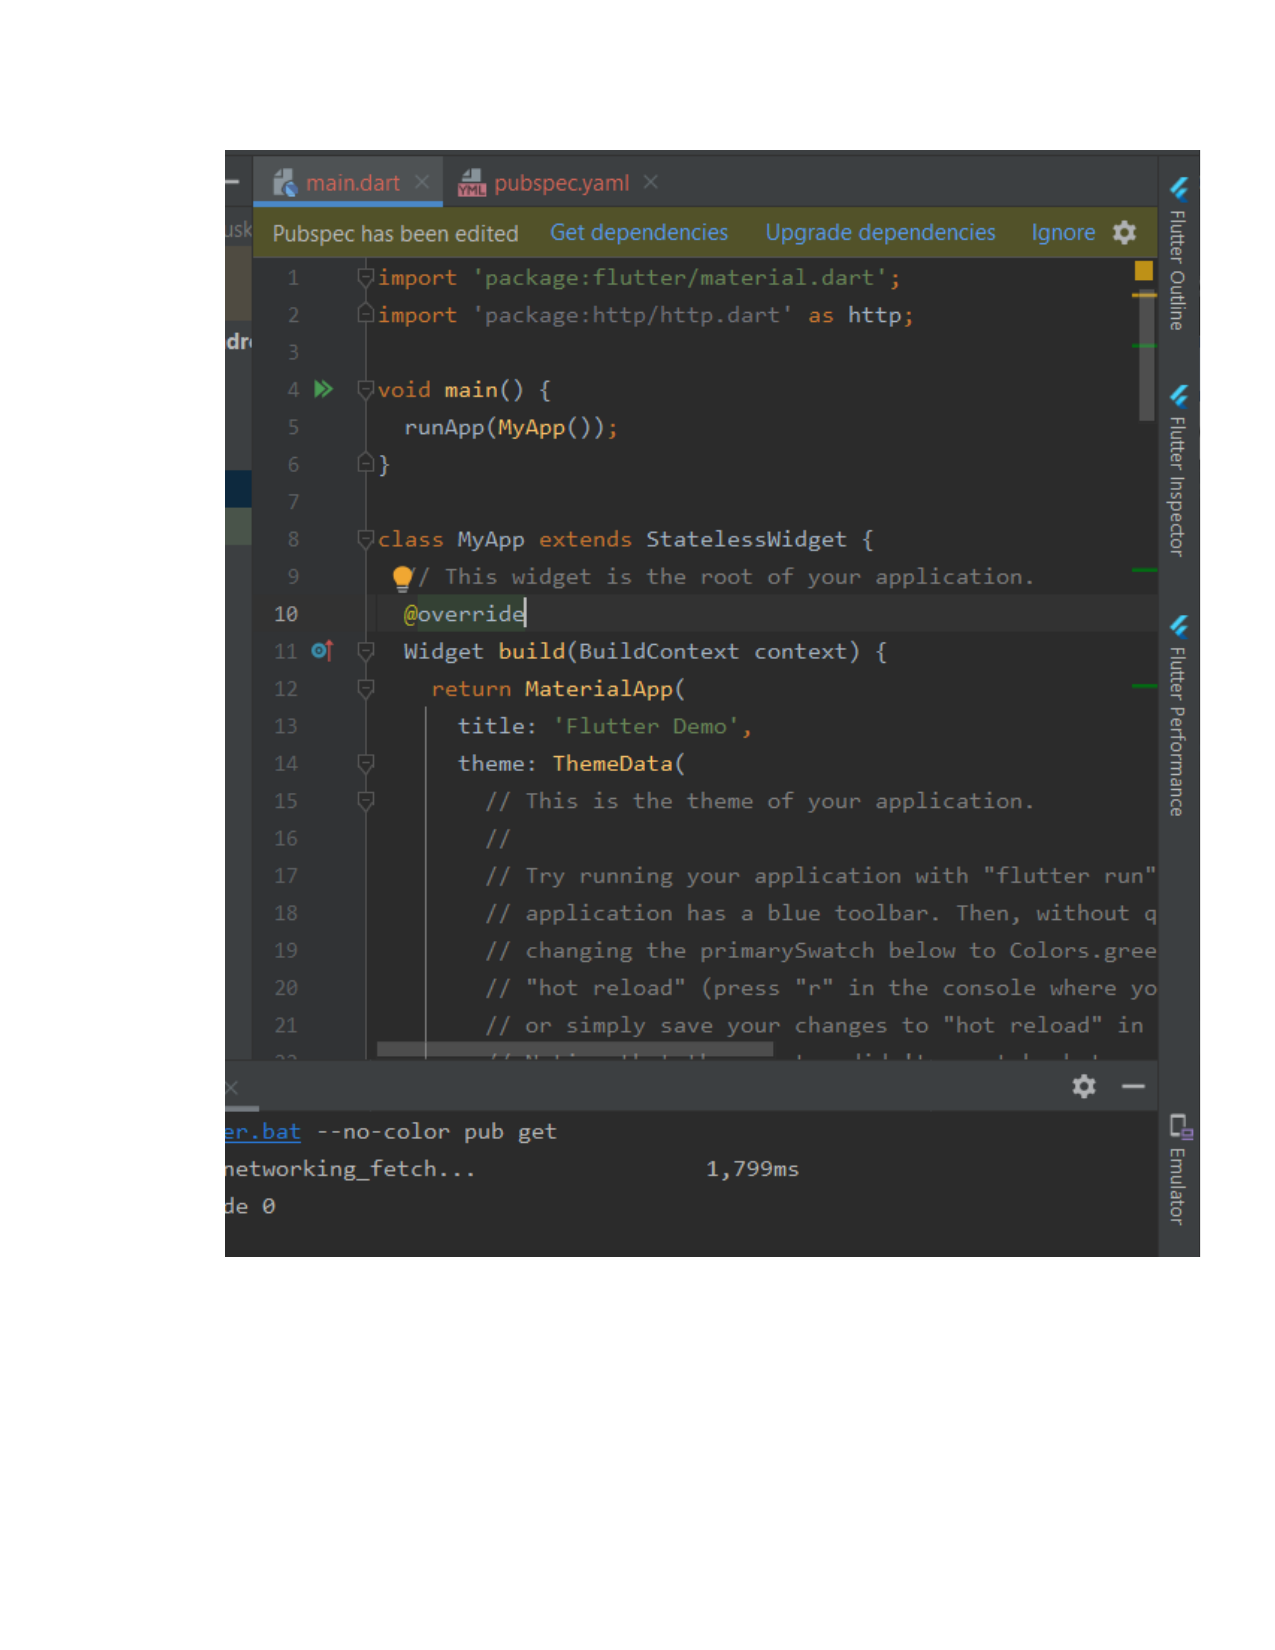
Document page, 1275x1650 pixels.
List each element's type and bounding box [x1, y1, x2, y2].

picture [225, 150, 1200, 1257]
